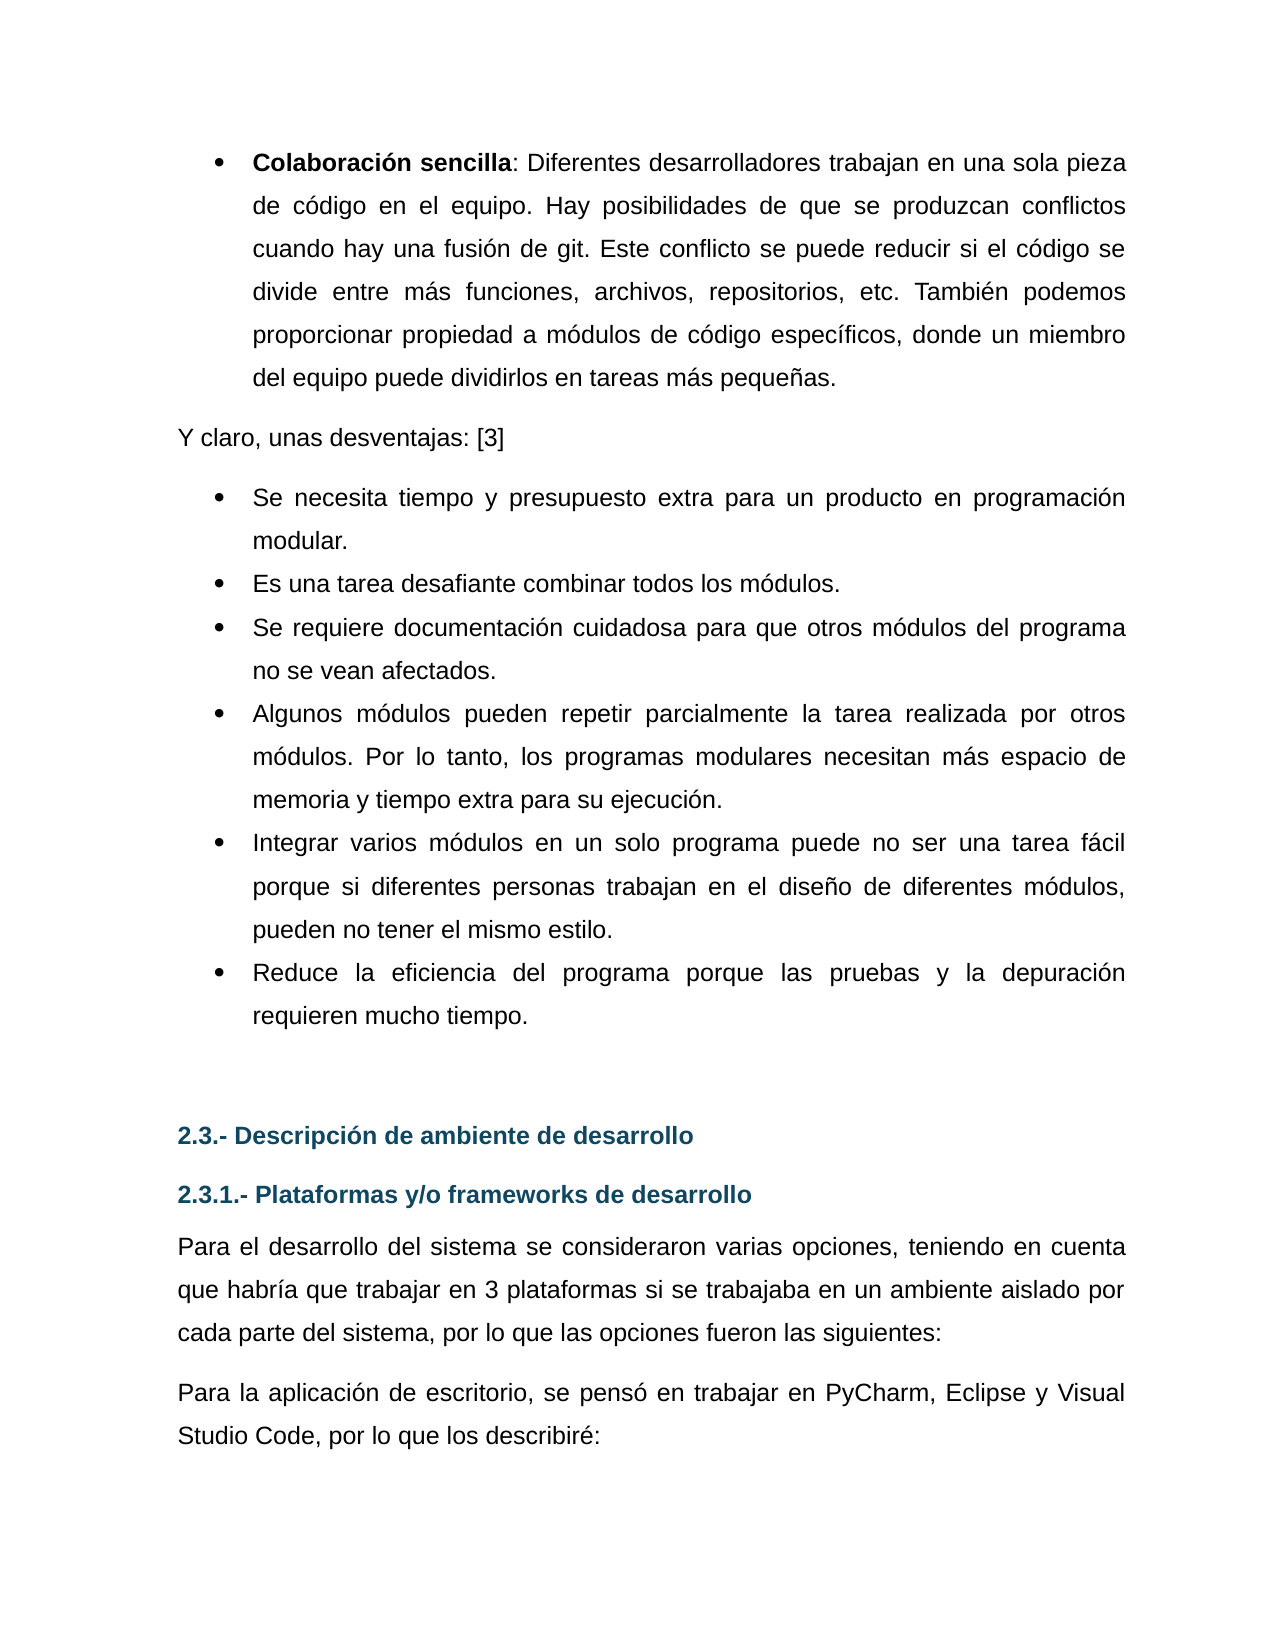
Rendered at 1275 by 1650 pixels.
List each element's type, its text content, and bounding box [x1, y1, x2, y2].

list Integrar varios módulos en un solo programa puede no ser una tarea fácil porque si diferentes personas trabajan en el diseño de diferentes módulos, pueden no tener el mismo estilo. [215, 828, 1127, 943]
list Se necesita tiempo y presupuesto extra para un producto en programación modular. [215, 483, 1127, 555]
subtitle 2.3.- Descripción de ambiente de desarrollo [177, 1121, 1127, 1149]
list Algunos módulos pueden repetir parcialmente la tarea realizada por otros módulos. Por lo tanto, los programas modulares necesitan más espacio de memoria y tiempo extra para su ejecución. [215, 699, 1127, 814]
list Reduce la eficiencia del programa porque las pruebas y la depuración requieren mucho tiempo. [215, 958, 1127, 1030]
list Es una tarea desafiante combinar todos los módulos. [215, 569, 1127, 598]
text Y claro, unas desventajas: [3] [177, 423, 1127, 452]
list Colaboración sencilla: Diferentes desarrolladores trabajan en una sola pieza de código en el equipo. Hay posibilidades de que se produzcan conflictos cuando hay una fusión de git. Este conflicto se puede reducir si el código se divide entre más funciones, archivos, repositorios, etc. También podemos proporcionar propiedad a módulos de código específicos, donde un miembro del equipo puede dividirlos en tareas más pequeñas. [215, 148, 1127, 392]
text Para el desarrollo del sistema se consideraron varias opciones, teniendo en cuenta que habría que trabajar en 3 plataformas si se trabajaba en un ambiente aislado por cada parte del sistema, por lo que las opciones fueron las siguientes: [177, 1232, 1127, 1347]
subtitle 2.3.1.- Plataformas y/o frameworks de desarrollo [177, 1181, 1127, 1209]
text Para la aplicación de escritorio, se pensó en trabajar en PyCharm, Eclipse y Visual Studio Code, por lo que los describiré: [177, 1378, 1127, 1450]
list Se requiere documentación cuidadosa para que otros módulos del programa no se vean afectados. [215, 613, 1127, 684]
